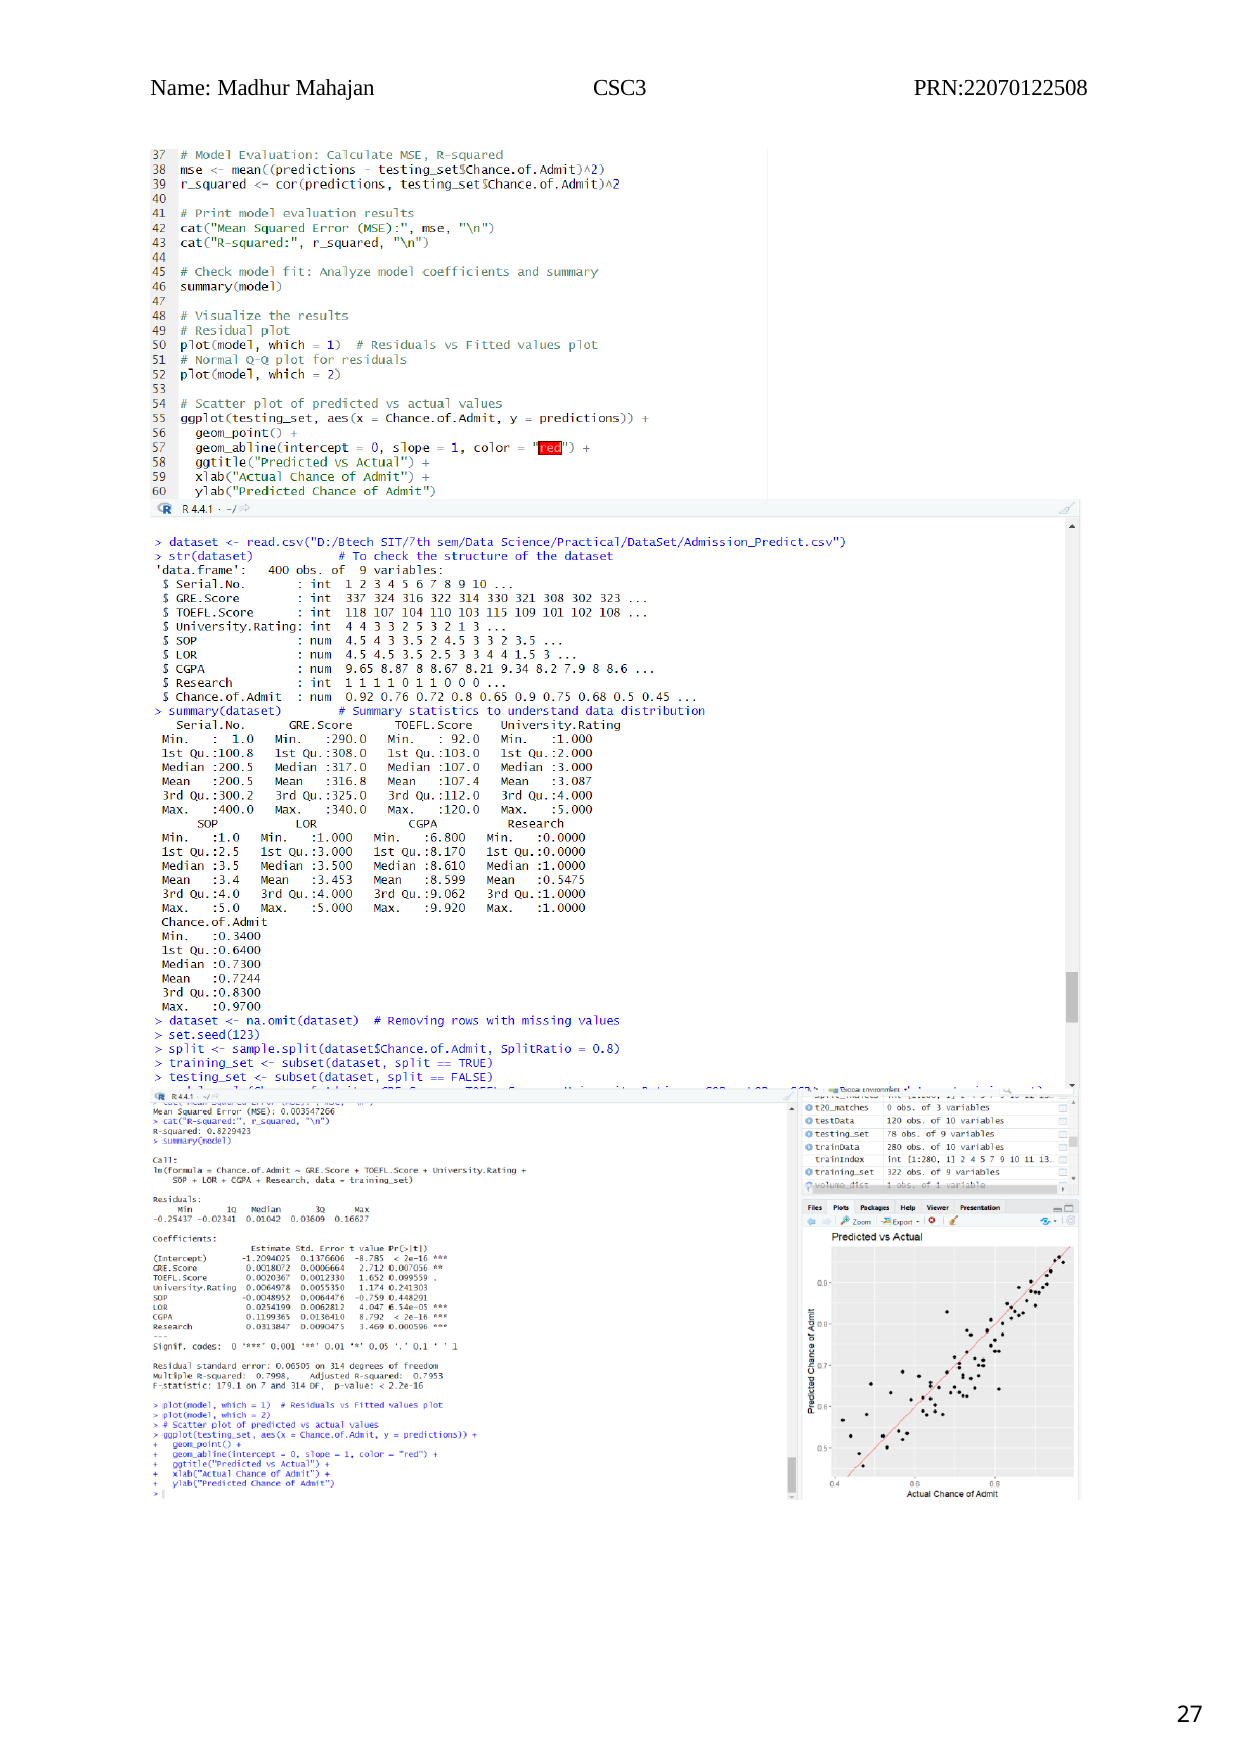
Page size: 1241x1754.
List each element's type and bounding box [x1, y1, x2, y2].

picture [150, 149, 1082, 1500]
